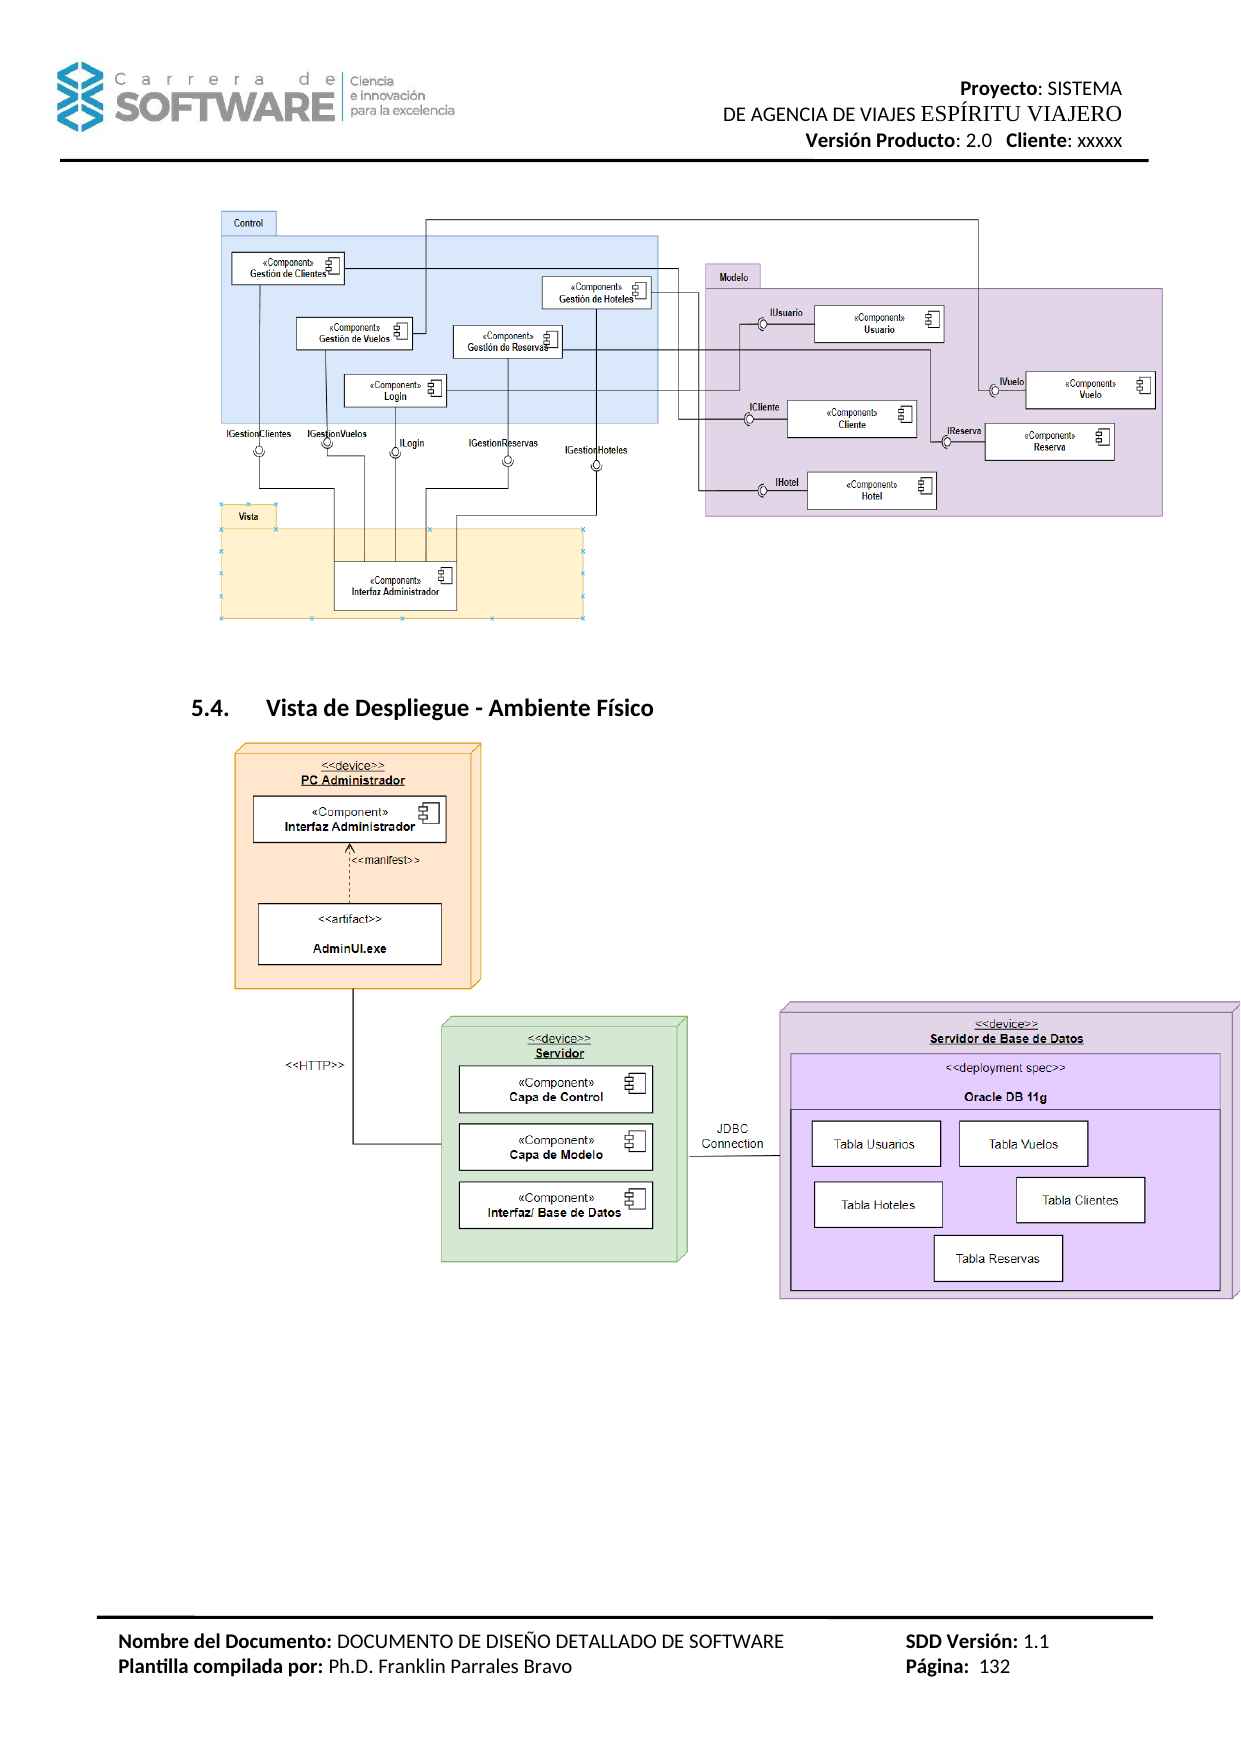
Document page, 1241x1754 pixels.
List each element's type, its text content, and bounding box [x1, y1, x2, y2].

picture [46, 46, 461, 154]
picture [193, 728, 1241, 1330]
subtitle Vista de Despliegue - Ambiente Físico [191, 692, 1122, 722]
picture [193, 181, 1183, 637]
